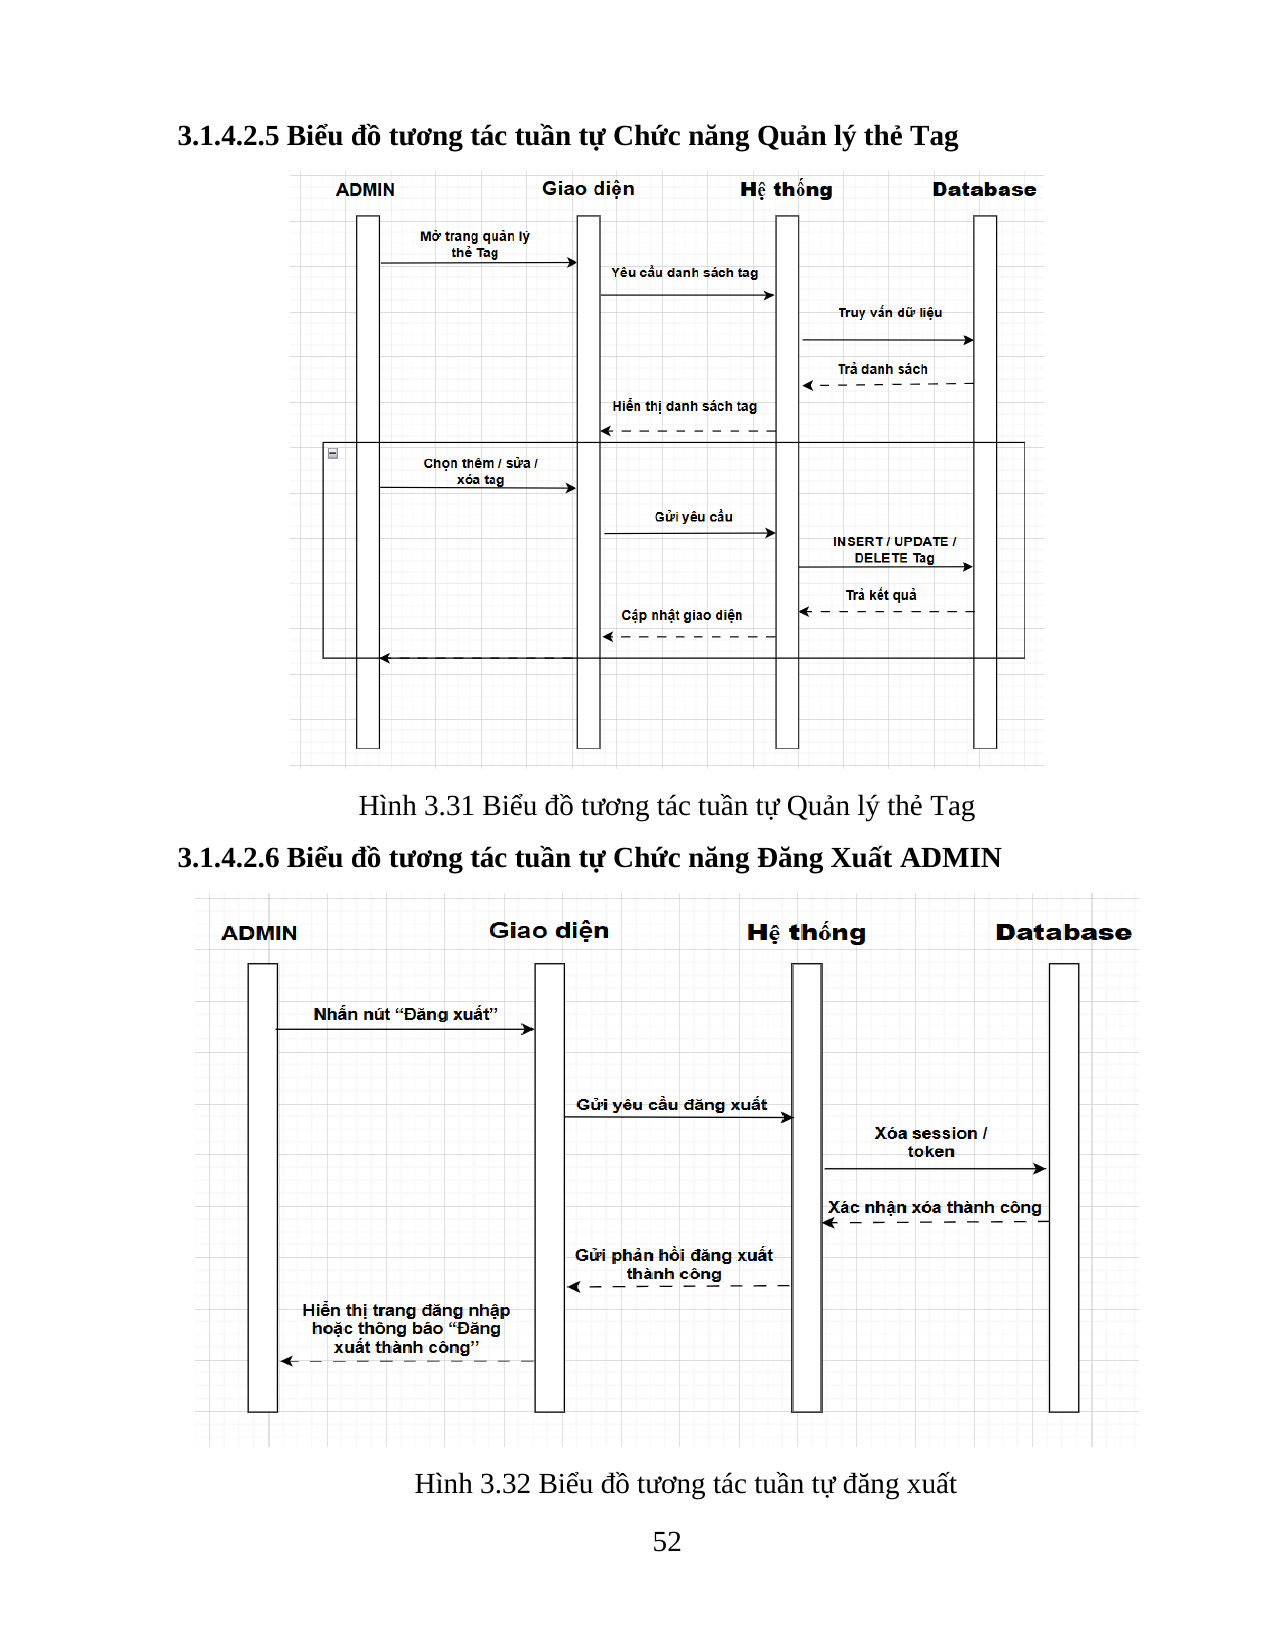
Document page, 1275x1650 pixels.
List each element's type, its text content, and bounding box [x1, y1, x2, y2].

text 3.1.4.2.6 Biểu đồ tương tác tuần tự Chức năng Đăng Xuất ADMIN [177, 841, 1157, 874]
picture [289, 171, 1045, 769]
text Hình 3.32 Biểu đồ tương tác tuần tự đăng xuất [215, 1466, 1157, 1499]
text 3.1.4.2.5 Biểu đồ tương tác tuần tự Chức năng Quản lý thẻ Tag [177, 118, 1157, 152]
picture [195, 893, 1139, 1447]
text Hình 3.31 Biểu đồ tương tác tuần tự Quản lý thẻ Tag [177, 788, 1157, 821]
